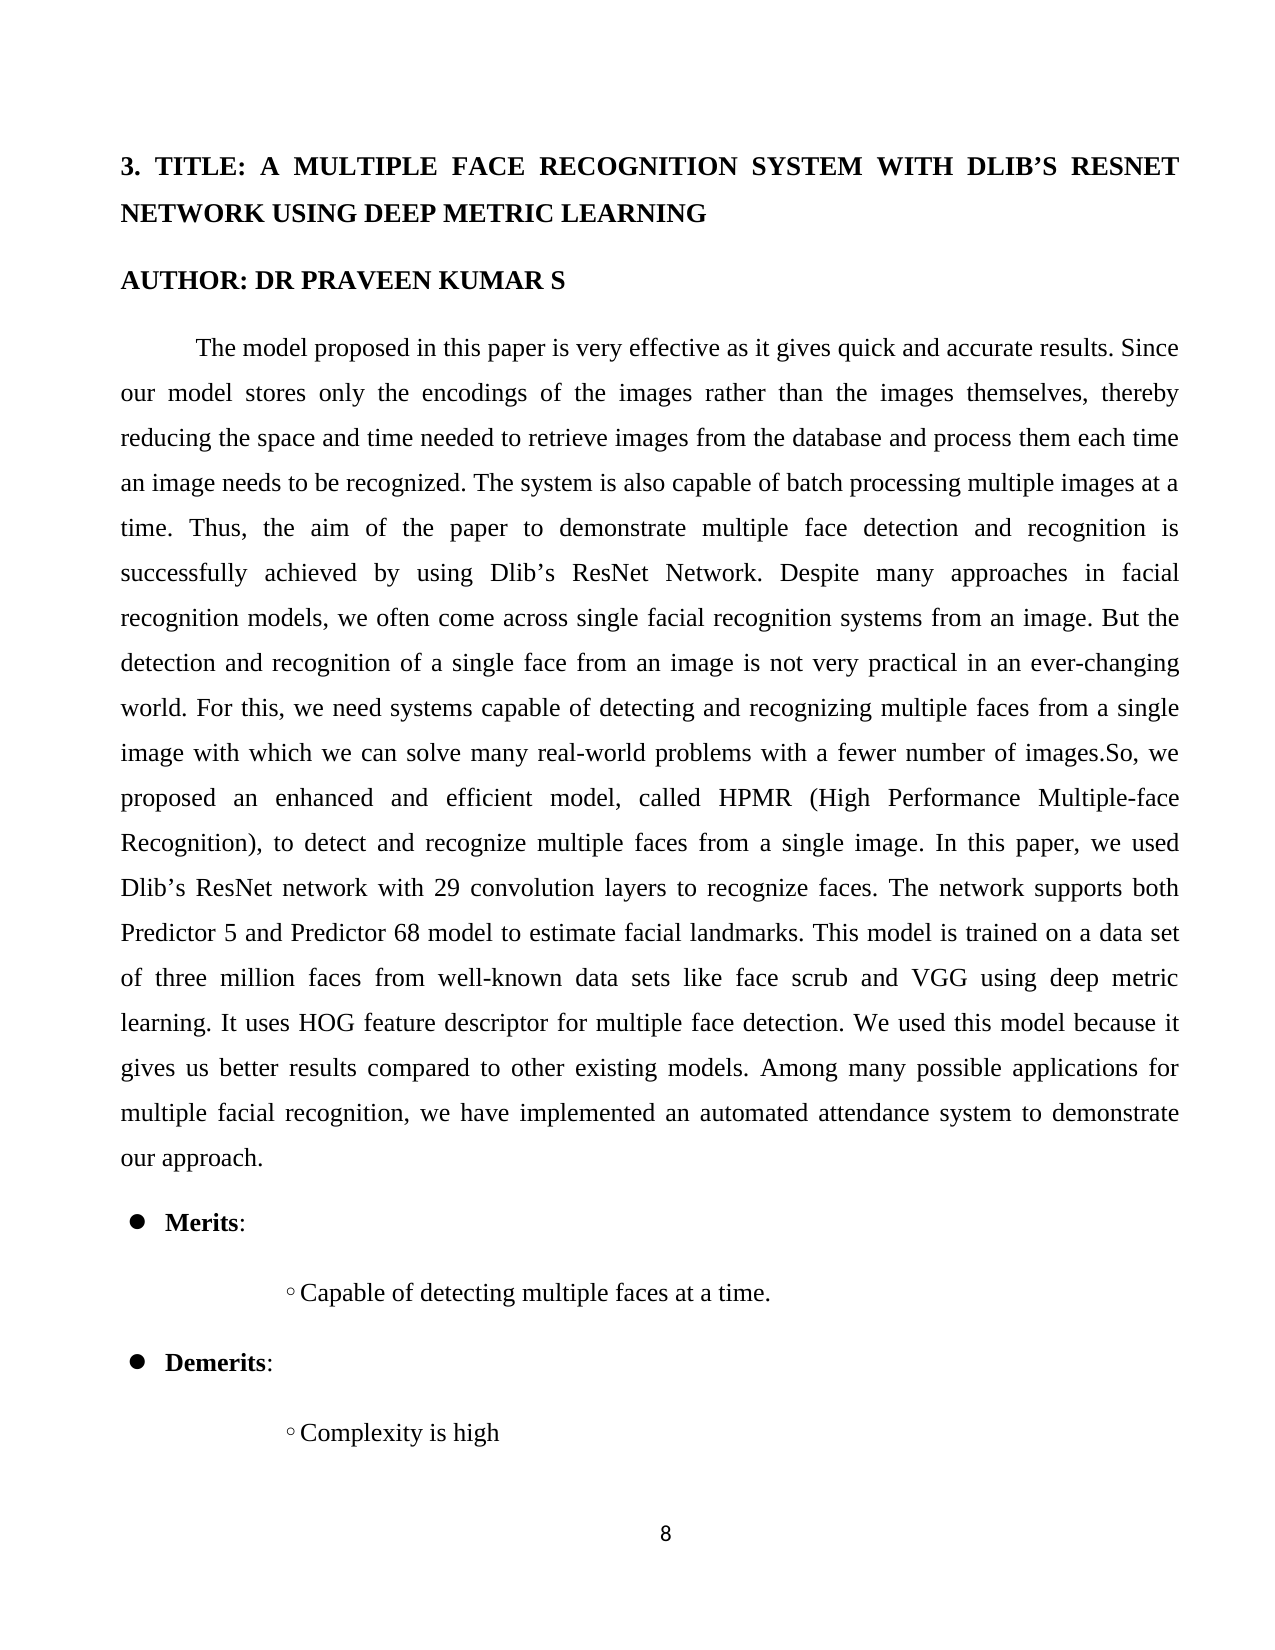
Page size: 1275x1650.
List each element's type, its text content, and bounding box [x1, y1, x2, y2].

list Complexity is high [165, 1413, 1181, 1449]
text 3. TITLE: A MULTIPLE FACE RECOGNITION SYSTEM WITH DLIB’S RESNET NETWORK USING DEEP METRIC LEARNING [120, 150, 1181, 228]
list Demerits: [127, 1347, 1181, 1377]
text AUTHOR: DR PRAVEEN KUMAR S [120, 264, 1181, 295]
list Merits: [127, 1207, 1181, 1237]
text The model proposed in this paper is very effective as it gives quick and accurate results. Since our model stores only the encodings of the images rather than the images themselves, thereby reducing the space and time needed to retrieve images from the database and process them each time an image needs to be recognized. The system is also capable of batch processing multiple images at a time. Thus, the aim of the paper to demonstrate multiple face detection and recognition is successfully achieved by using Dlib’s ResNet Network. Despite many approaches in facial recognition models, we often come across single facial recognition systems from an image. But the detection and recognition of a single face from an image is not very practical in an ever-changing world. For this, we need systems capable of detecting and recognizing multiple faces from a single image with which we can solve many real-world problems with a fewer number of images.So, we proposed an enhanced and efficient model, called HPMR (High Performance Multiple-face Recognition), to detect and recognize multiple faces from a single image. In this paper, we used Dlib’s ResNet network with 29 convolution layers to recognize faces. The network supports both Predictor 5 and Predictor 68 model to estimate facial landmarks. This model is trained on a data set of three million faces from well-known data sets like face scrub and VGG using deep metric learning. It uses HOG feature descriptor for multiple face detection. We used this model because it gives us better results compared to other existing models. Among many possible applications for multiple facial recognition, we have implemented an automated attendance system to demonstrate our approach. [120, 332, 1181, 1172]
list Capable of detecting multiple faces at a time. [194, 1273, 1181, 1309]
